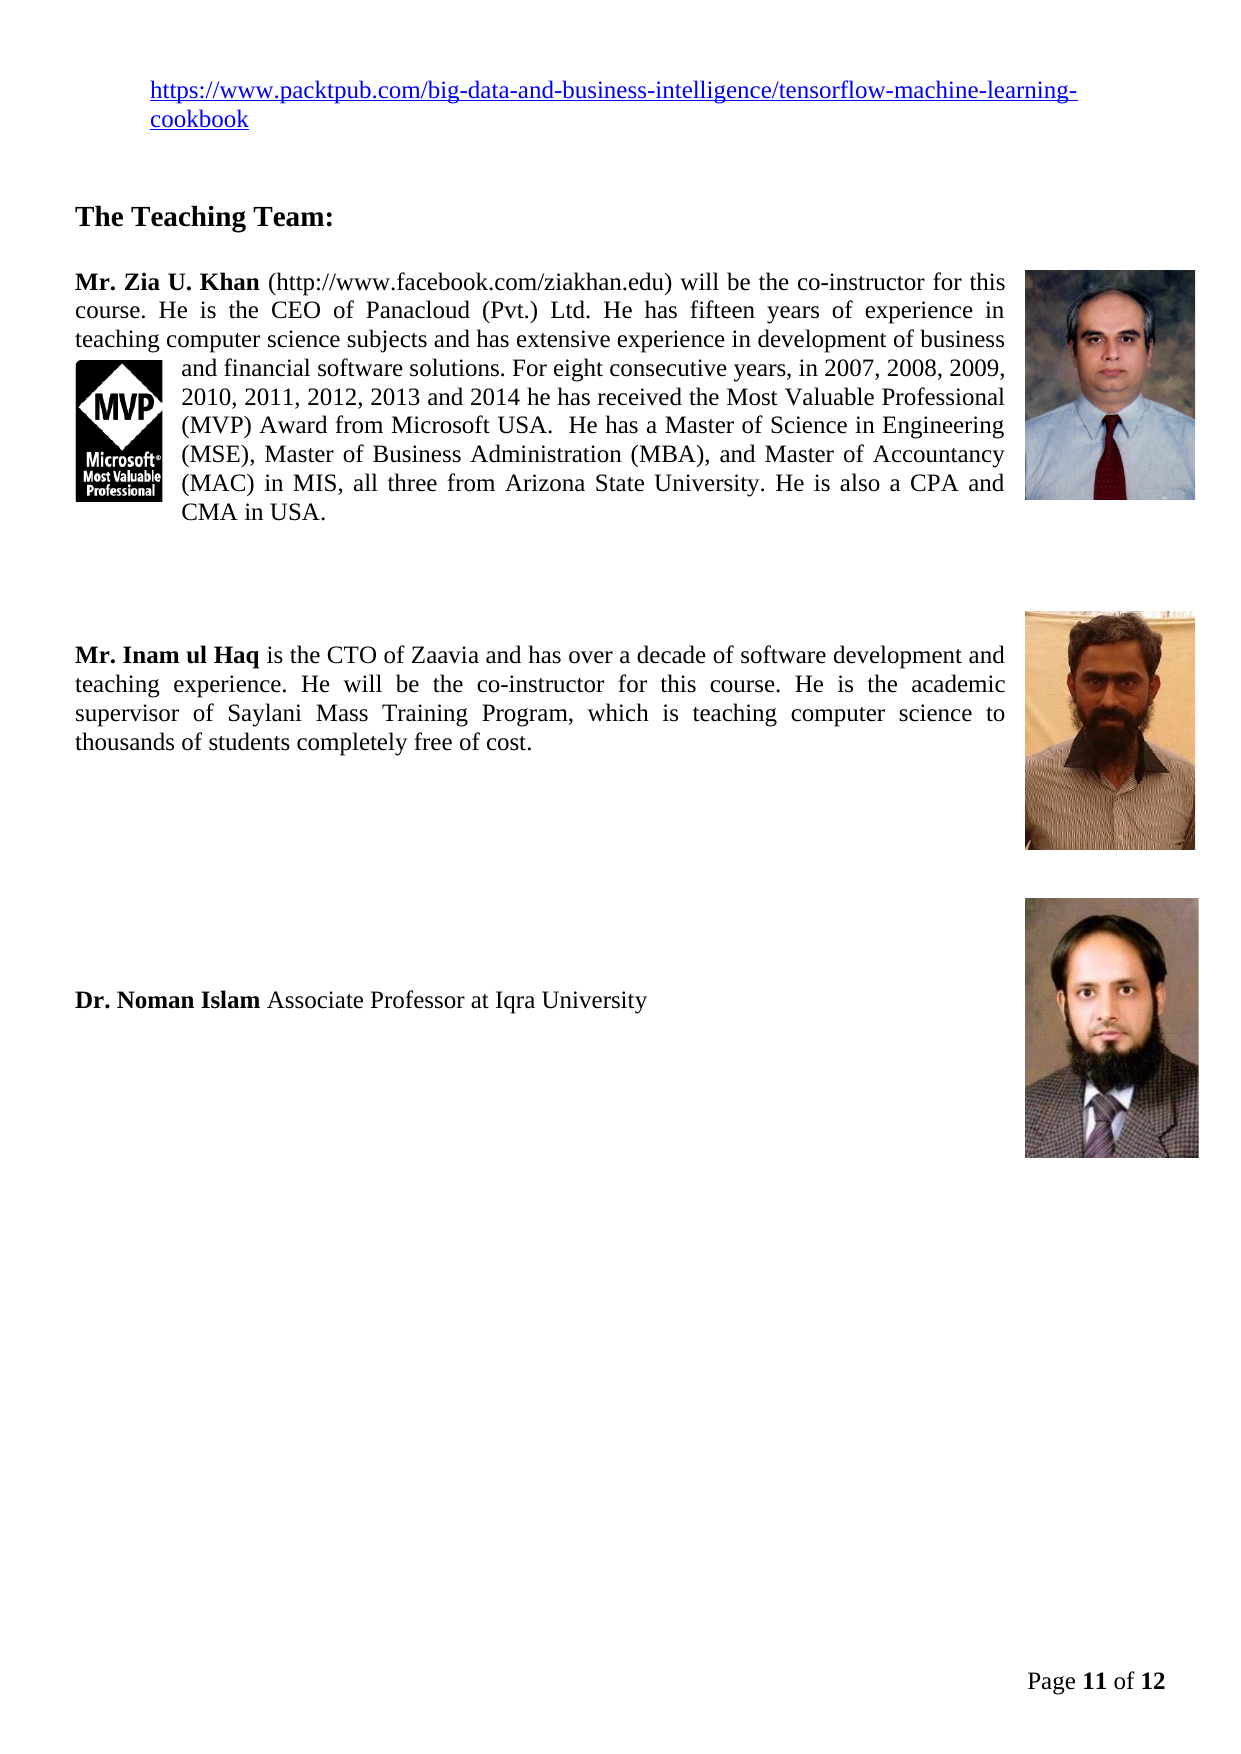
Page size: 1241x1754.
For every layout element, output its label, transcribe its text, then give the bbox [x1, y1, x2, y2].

list https://www.packtpub.com/big-data-and-business-intelligence/tensorflow-machine-learning-cookbook [150, 75, 1165, 132]
text Mr. Zia U. Khan (http://www.facebook.com/ziakhan.edu) will be the co-instructor for this course. He is the CEO of Panacloud (Pvt.) Ltd. He has fifteen years of experience in teaching computer science subjects and has extensive experience in development of business and financial software solutions. For eight consecutive years, in 2007, 2008, 2009, 2010, 2011, 2012, 2013 and 2014 he has received the Most Valuable Professional (MVP) Award from Microsoft USA. He has a Master of Science in Engineering (MSE), Master of Business Administration (MBA), and Master of Accountancy (MAC) in MIS, all three from Arizona State University. He is also a CPA and CMA in USA. [75, 267, 1165, 525]
text The Teaching Team: [75, 199, 1165, 233]
picture [1025, 898, 1199, 1158]
picture [1025, 270, 1196, 500]
text Dr. Noman Islam Associate Professor at Iqra University [75, 985, 1025, 1014]
picture [1025, 611, 1196, 850]
picture [75, 360, 163, 502]
text Mr. Inam ul Haq is the CTO of Zaavia and has over a decade of software development and teaching experience. He will be the co-instructor for this course. He is the academic supervisor of Saylani Mass Training Program, which is teaching computer science to thousands of students completely free of cost. [75, 640, 1025, 755]
